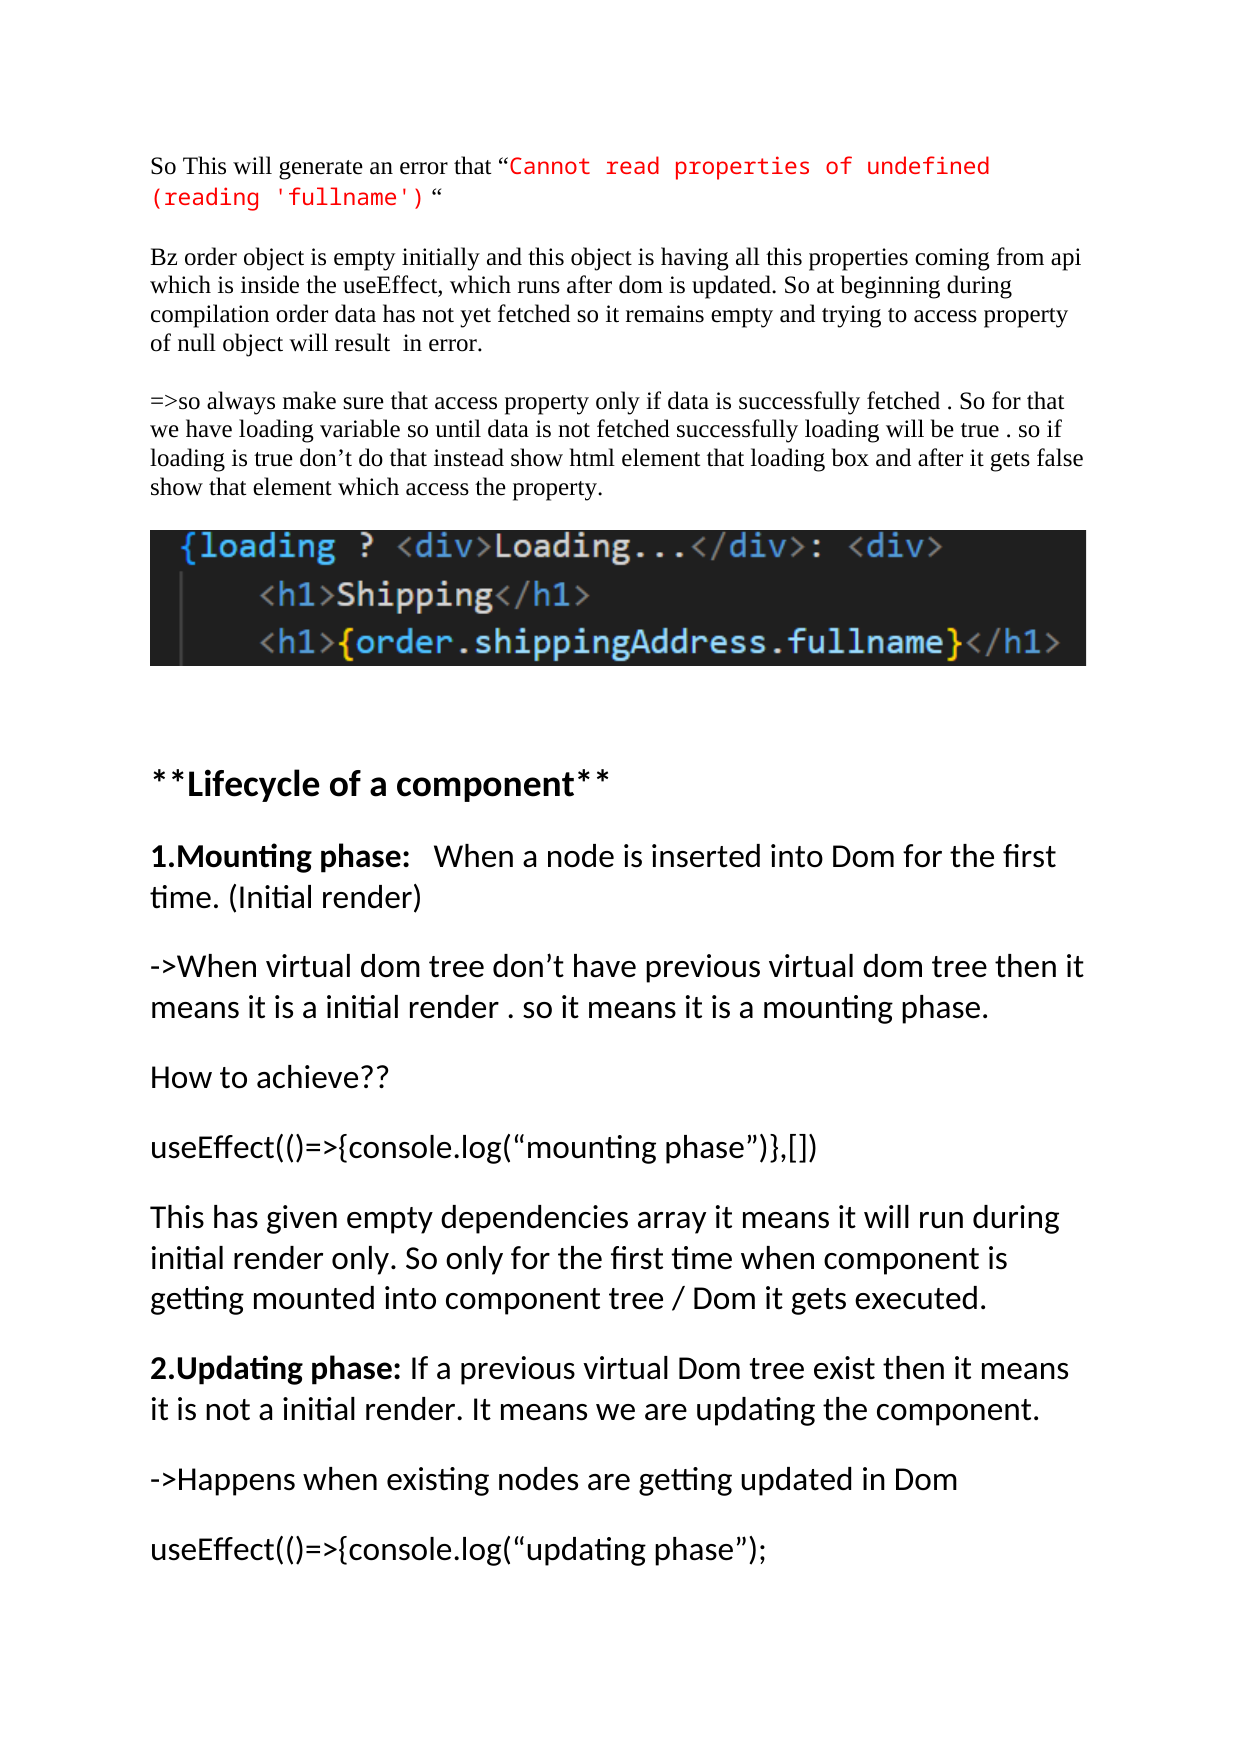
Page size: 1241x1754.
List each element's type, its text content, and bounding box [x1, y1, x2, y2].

text **Lifecycle of a component** [150, 992, 1090, 1037]
text Bz order object is empty initially and this object is having all this properties coming from api which is inside the useEffect, which runs after dom is updated. So at beginning during compilation order data has not yet fetched so it remains empty and trying to access property of null object will result in error. [150, 473, 1090, 588]
text 1.Mounting phase: When a node is inserted into Dom for the first time. (Initial render) [150, 1067, 1090, 1148]
picture [150, 761, 1087, 898]
text useEffect(()=>{console.log(“mounting phase”)},[]) [150, 1358, 1090, 1398]
text So This will generate an error that “Cannot read properties of undefined (reading 'fullname') “ [150, 382, 1090, 444]
text =>so always make sure that access property only if data is successfully fetched . So for that we have loading variable so until data is not fetched successfully loading will be true . so if loading is true don’t do that instead show html element that loading box and after it gets false show that element which access the property. [150, 618, 1090, 733]
text How to achieve?? [150, 1288, 1090, 1329]
text This has given empty dependencies array it means it will run during initial render only. So only for the first time when component is getting mounted into component tree / Dom it gets executed. [150, 1428, 1090, 1550]
picture [150, 150, 622, 353]
text ->When virtual dom tree don’t have previous virtual dom tree then it means it is a initial render . so it means it is a mounting phase. [150, 1177, 1090, 1259]
